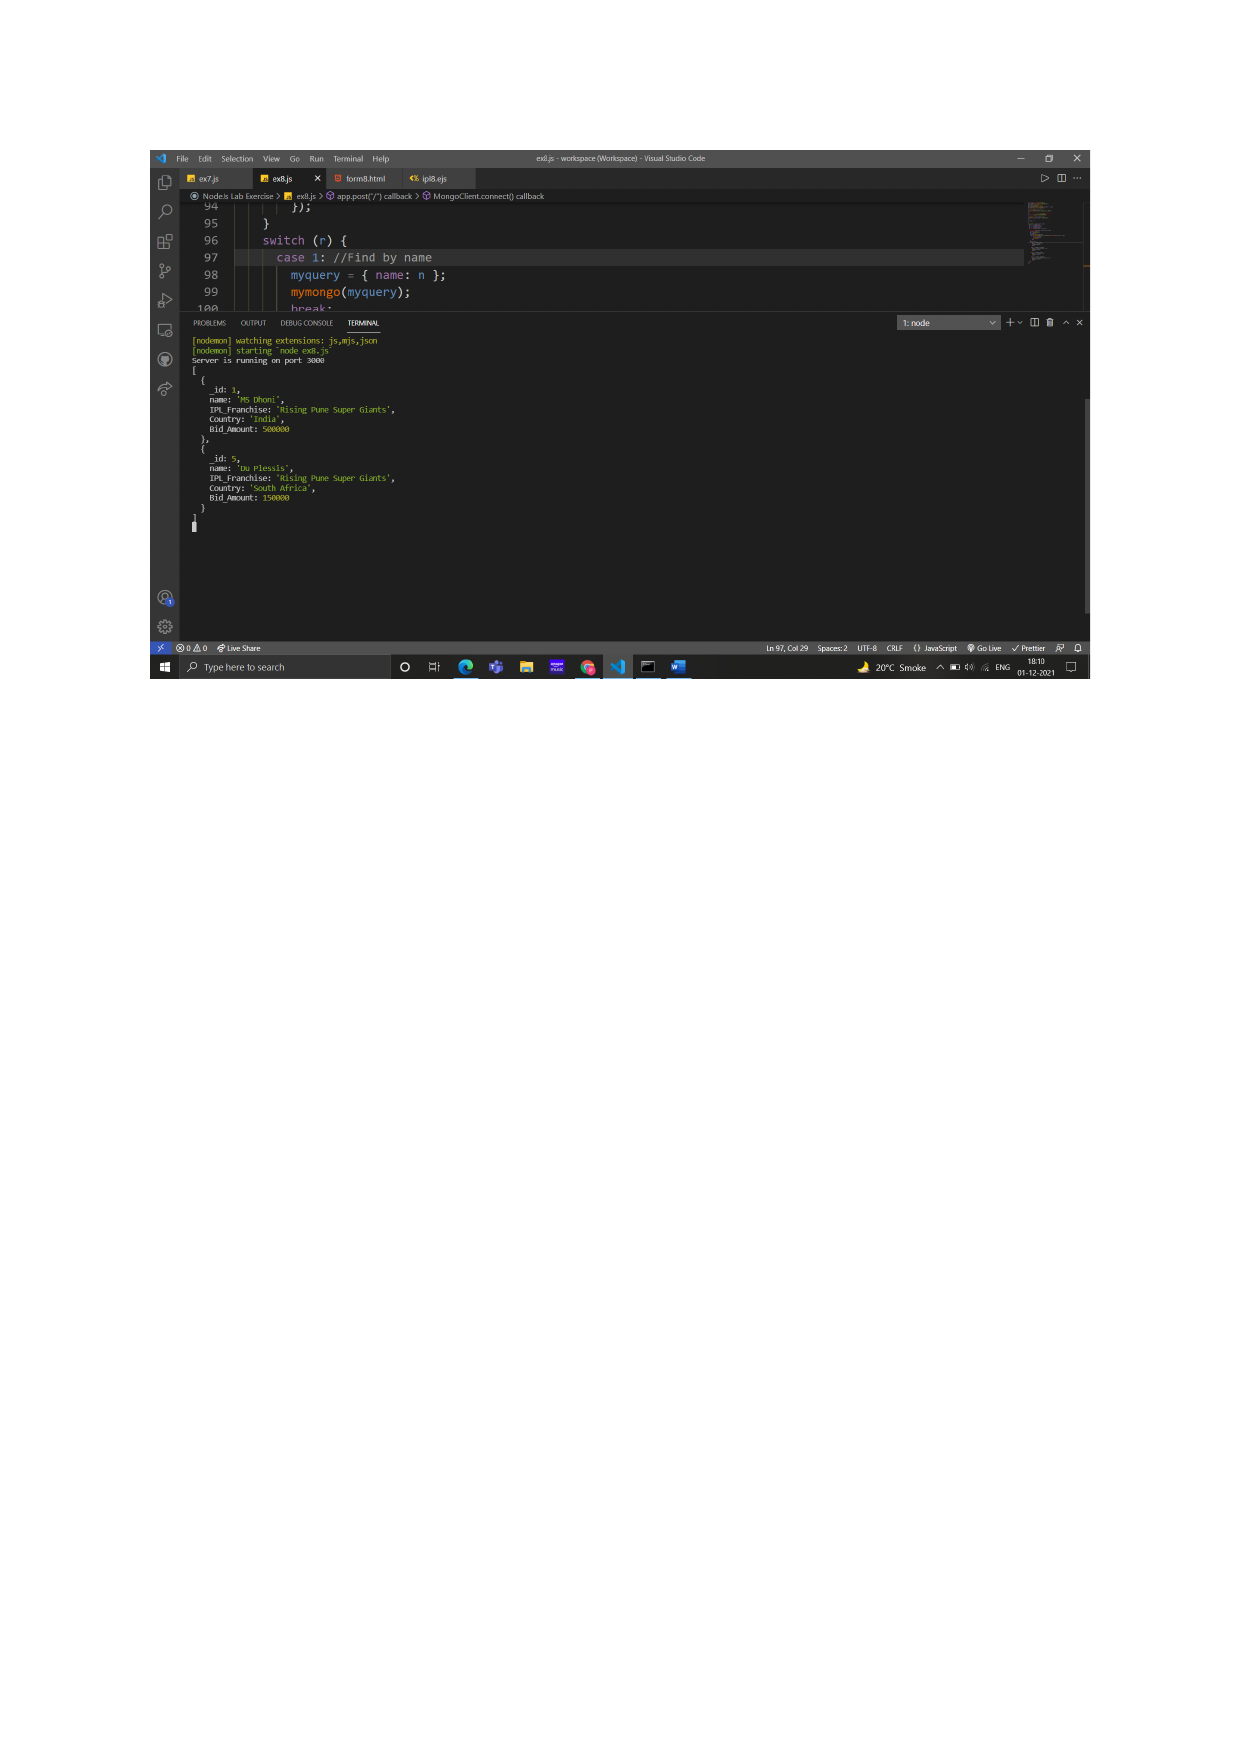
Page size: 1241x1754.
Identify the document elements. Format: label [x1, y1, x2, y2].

picture [150, 150, 1091, 679]
